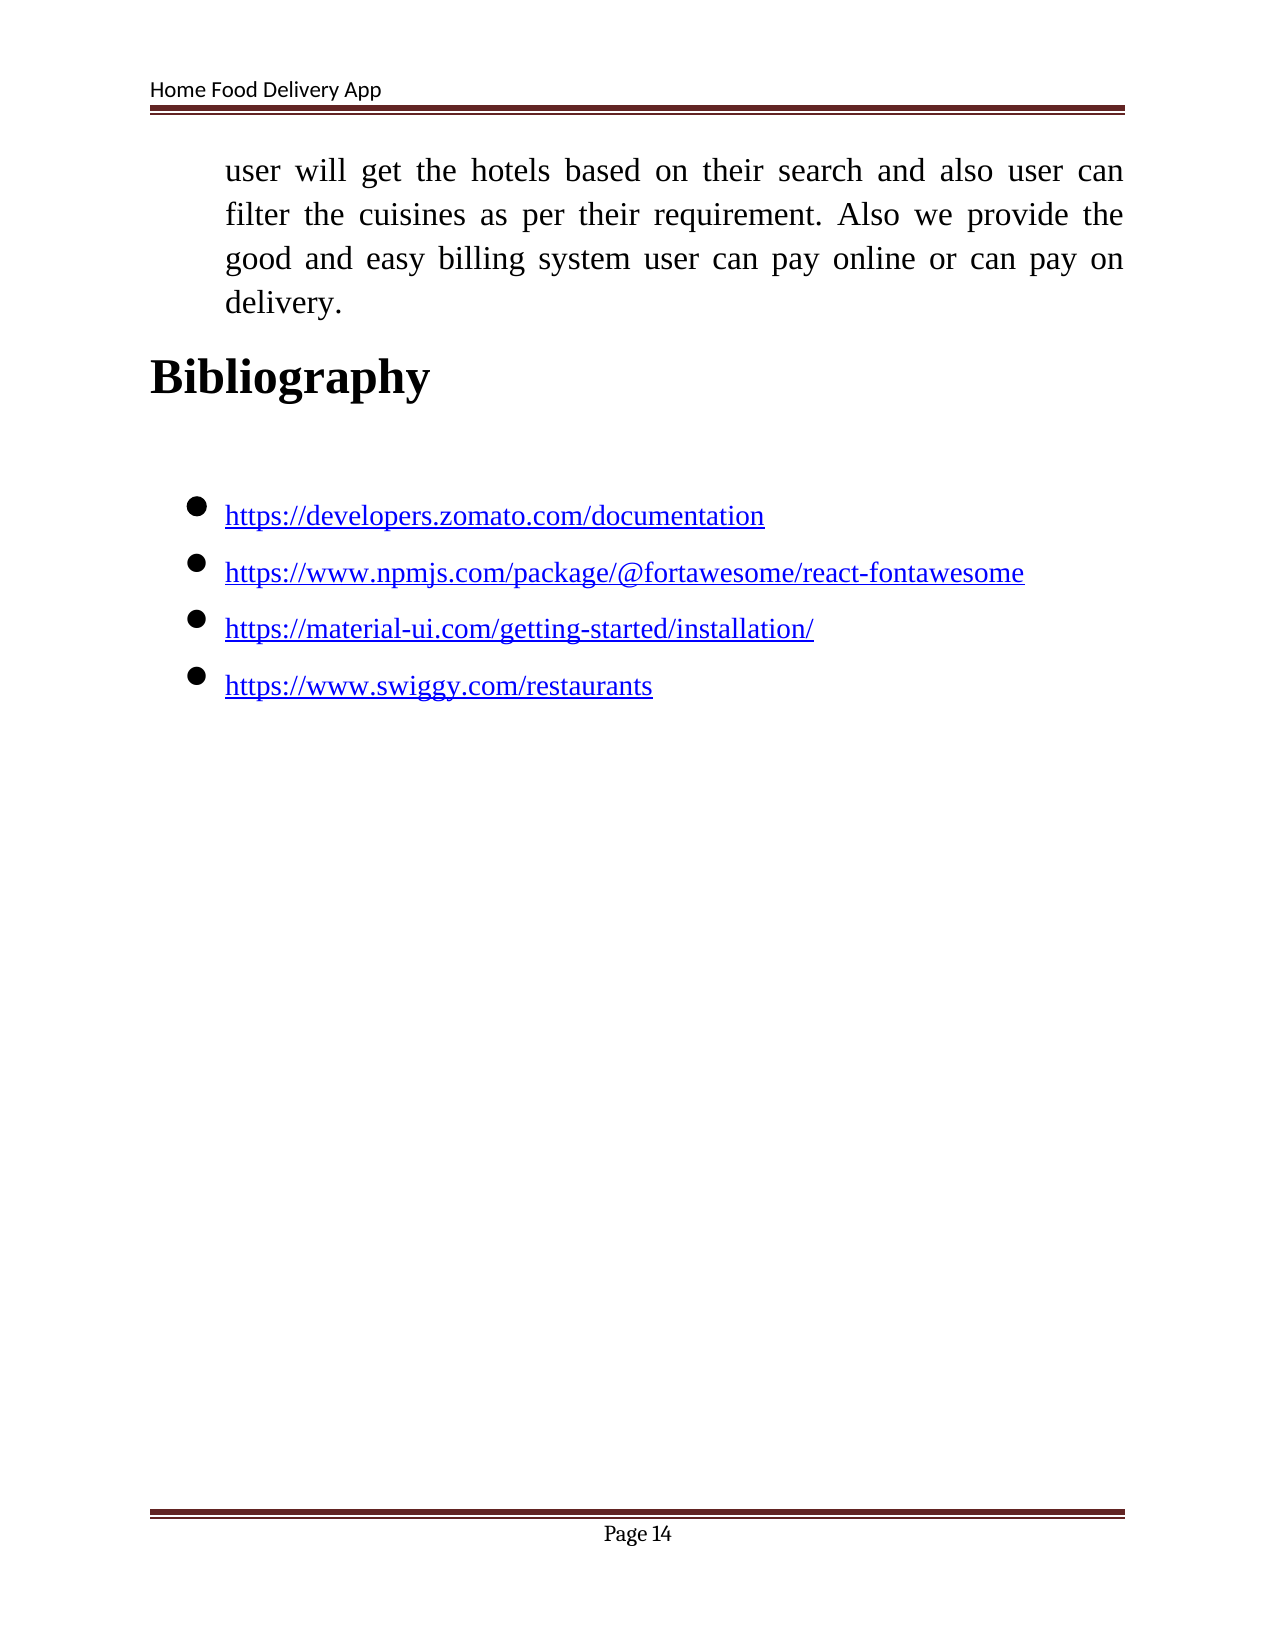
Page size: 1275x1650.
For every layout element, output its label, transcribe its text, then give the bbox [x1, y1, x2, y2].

list https://www.npmjs.com/package/@fortawesome/react-fontawesome [187, 544, 1125, 594]
list https://developers.zomato.com/documentation [187, 488, 1125, 537]
list https://www.swiggy.com/restaurants [187, 657, 1125, 707]
text Bibliography [150, 347, 1125, 404]
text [225, 150, 1125, 321]
list https://material-ui.com/getting-started/installation/ [187, 601, 1125, 650]
